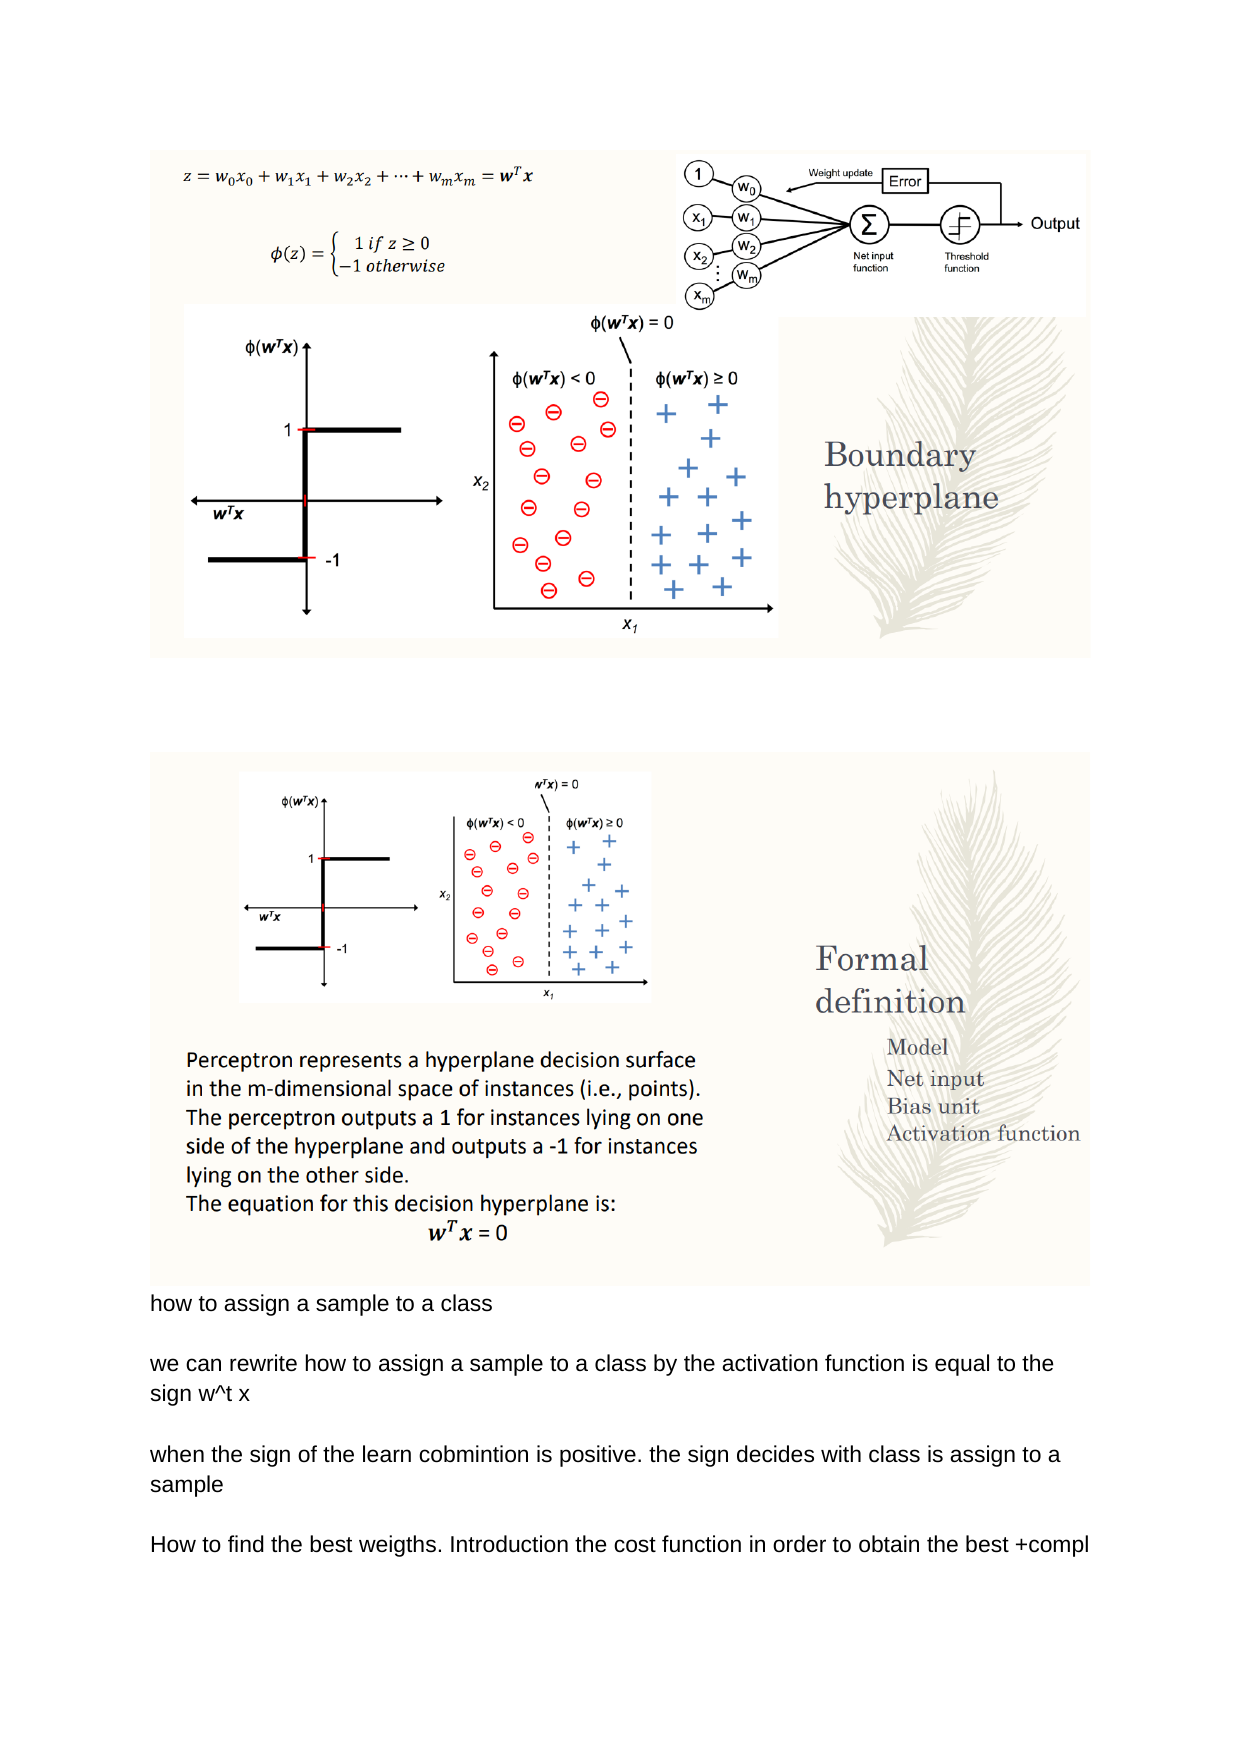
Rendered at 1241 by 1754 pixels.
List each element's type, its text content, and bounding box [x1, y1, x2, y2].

text how to assign a sample to a class [150, 1289, 1090, 1316]
picture [150, 150, 1091, 658]
picture [150, 752, 1091, 1286]
text How to find the best weigths. Introduction the cost function in order to obtain the best +compl [150, 1531, 1090, 1557]
text we can rewrite how to assign a sample to a class by the activation function is equal to the sign w^t x [150, 1350, 1090, 1406]
text when the sign of the learn cobmintion is positive. the sign decides with class is assign to a sample [150, 1441, 1090, 1497]
